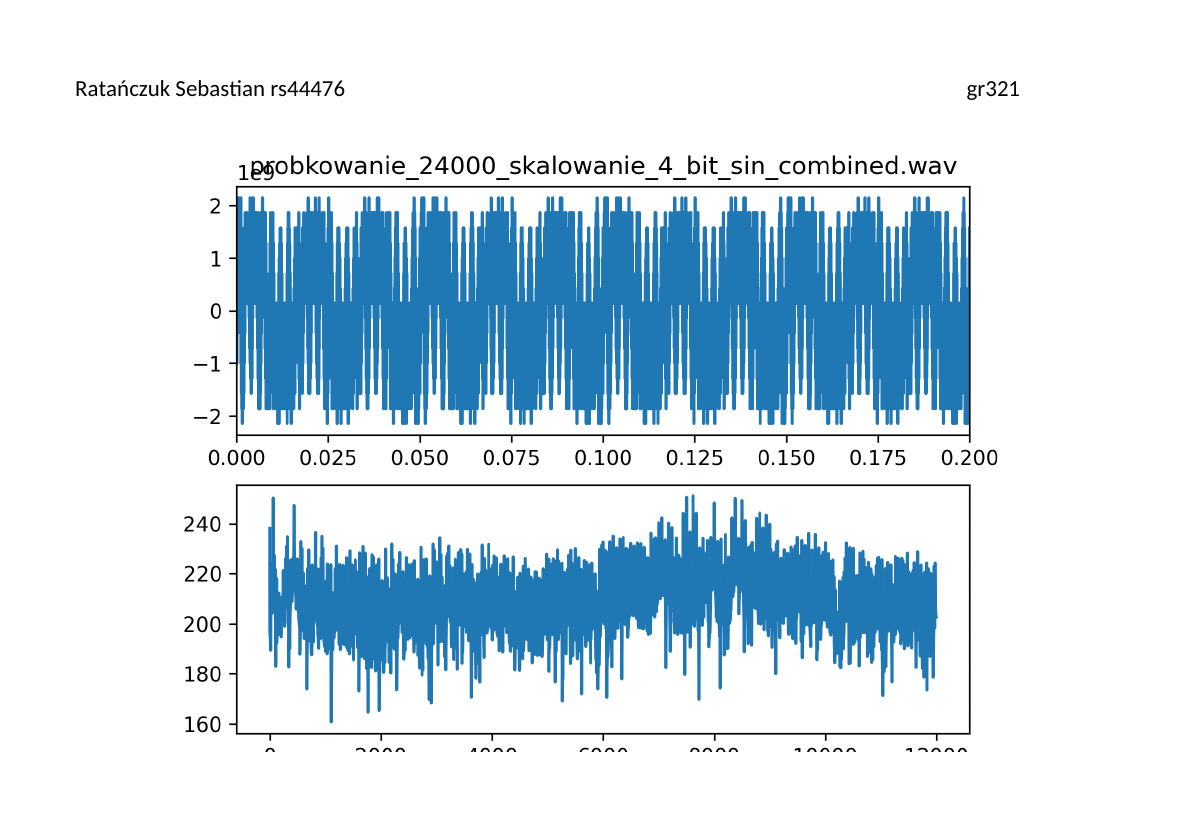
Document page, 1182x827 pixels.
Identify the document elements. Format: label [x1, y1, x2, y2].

picture [118, 101, 1063, 752]
